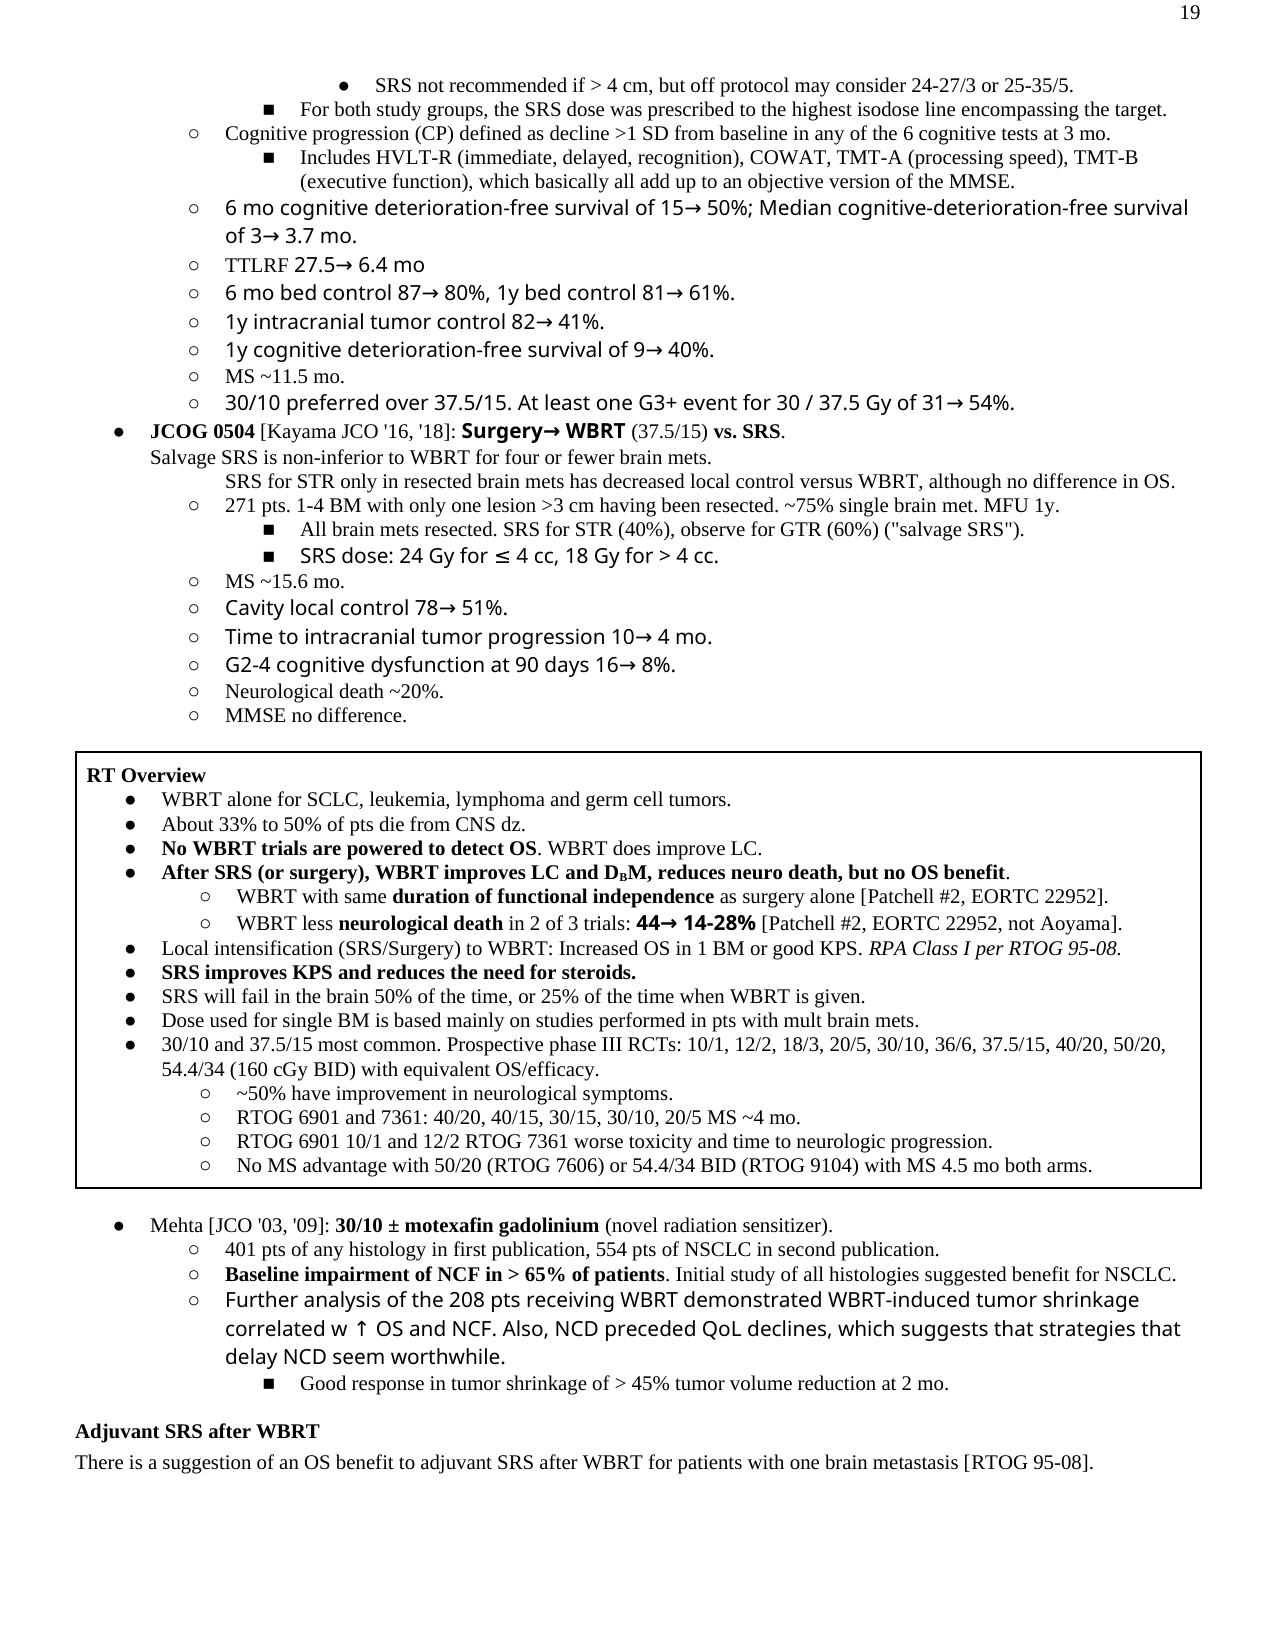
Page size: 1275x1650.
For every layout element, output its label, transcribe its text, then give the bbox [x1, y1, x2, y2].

list 271 pts. 1-4 BM with only one lesion >3 cm having been resected. ~75% single brain met. MFU 1y. [187, 493, 1200, 517]
list MMSE no difference. [187, 703, 1200, 727]
list Cavity local control 78→ 51%. [187, 593, 1200, 622]
list Includes HVLT-R (immediate, delayed, recognition), COWAT, TMT-A (processing speed), TMT-B (executive function), which basically all add up to an objective version of the MMSE. [262, 145, 1200, 193]
list Baseline impairment of NCF in > 65% of patients. Initial study of all histologies suggested benefit for NSCLC. [187, 1261, 1200, 1286]
list G2-4 cognitive dysfunction at 90 days 16→ 8%. [187, 650, 1200, 679]
list MS ~11.5 mo. [187, 364, 1200, 388]
list JCOG 0504 [Kayama JCO '16, '18]: Surgery→ WBRT (37.5/15) vs. SRS. Salvage SRS is non-inferior to WBRT for four or fewer brain mets. [112, 416, 1200, 469]
list Mehta [JCO '03, '09]: 30/10 ± motexafin gadolinium (novel radiation sensitizer). [112, 1213, 1200, 1237]
list TTLRF 27.5→ 6.4 mo [187, 250, 1200, 278]
text SRS for STR only in resected brain mets has decreased local control versus WBRT, although no difference in OS. [150, 469, 1200, 493]
list For both study groups, the SRS dose was prescribed to the highest isodose line encompassing the target. [262, 97, 1200, 121]
list 6 mo cognitive deterioration-free survival of 15→ 50%; Median cognitive-deterioration-free survival of 3→ 3.7 mo. [187, 193, 1200, 250]
text There is a suggestion of an OS benefit to adjuvant SRS after WBRT for patients with one brain metastasis [RTOG 95-08]. [75, 1450, 1200, 1474]
list SRS dose: 24 Gy for ≤ 4 cc, 18 Gy for > 4 cc. [262, 541, 1200, 569]
list Cognitive progression (CP) defined as decline >1 SD from baseline in any of the 6 cognitive tests at 3 mo. [187, 121, 1200, 145]
list 1y intracranial tumor control 82→ 41%. [187, 307, 1200, 335]
list SRS not recommended if > 4 cm, but off protocol may consider 24-27/3 or 25-35/5. [337, 73, 1200, 97]
list 1y cognitive deterioration-free survival of 9→ 40%. [187, 335, 1200, 364]
list 30/10 preferred over 37.5/15. At least one G3+ event for 30 / 37.5 Gy of 31→ 54%. [187, 388, 1200, 416]
list Neurological death ~20%. [187, 679, 1200, 703]
list MS ~15.6 mo. [187, 569, 1200, 593]
list All brain mets resected. SRS for STR (40%), observe for GTR (60%) ("salvage SRS"). [262, 517, 1200, 541]
list 6 mo bed control 87→ 80%, 1y bed control 81→ 61%. [187, 278, 1200, 307]
list Good response in tumor shrinkage of > 45% tumor volume reduction at 2 mo. [262, 1371, 1200, 1395]
list Further analysis of the 208 pts receiving WBRT demonstrated WBRT-induced tumor shrinkage correlated w ↑ OS and NCF. Also, NCD preceded QoL declines, which suggests that strategies that delay NCD seem worthwhile. [187, 1286, 1200, 1371]
subtitle Adjuvant SRS after WBRT [75, 1419, 1200, 1443]
table_header RT Overview WBRT alone for SCLC, leukemia, lymphoma and germ cell tumors. About 33% to 50% of pts die from CNS dz. No WBRT trials are powered to detect OS. WBRT does improve LC. After SRS (or surgery), WBRT improves LC and DBM, reduces neuro death, but no OS benefit. WBRT with same duration of functional independence as surgery alone [Patchell #2, EORTC 22952]. WBRT less neurological death in 2 of 3 trials: 44→ 14-28% [Patchell #2, EORTC 22952, not Aoyama]. Local intensification (SRS/Surgery) to WBRT: Increased OS in 1 BM or good KPS. RPA Class I per RTOG 95-08. SRS improves KPS and reduces the need for steroids. SRS will fail in the brain 50% of the time, or 25% of the time when WBRT is given. Dose used for single BM is based mainly on studies performed in pts with mult brain mets. 30/10 and 37.5/15 most common. Prospective phase III RCTs: 10/1, 12/2, 18/3, 20/5, 30/10, 36/6, 37.5/15, 40/20, 50/20, 54.4/34 (160 cGy BID) with equivalent OS/efficacy. ~50% have improvement in neurological symptoms. RTOG 6901 and 7361: 40/20, 40/15, 30/15, 30/10, 20/5 MS ~4 mo. RTOG 6901 10/1 and 12/2 RTOG 7361 worse toxicity and time to neurologic progression. No MS advantage with 50/20 (RTOG 7606) or 54.4/34 BID (RTOG 9104) with MS 4.5 mo both arms. [77, 753, 1200, 1187]
list Time to intracranial tumor progression 10→ 4 mo. [187, 622, 1200, 650]
list 401 pts of any histology in first publication, 554 pts of NSCLC in second publication. [187, 1237, 1200, 1261]
